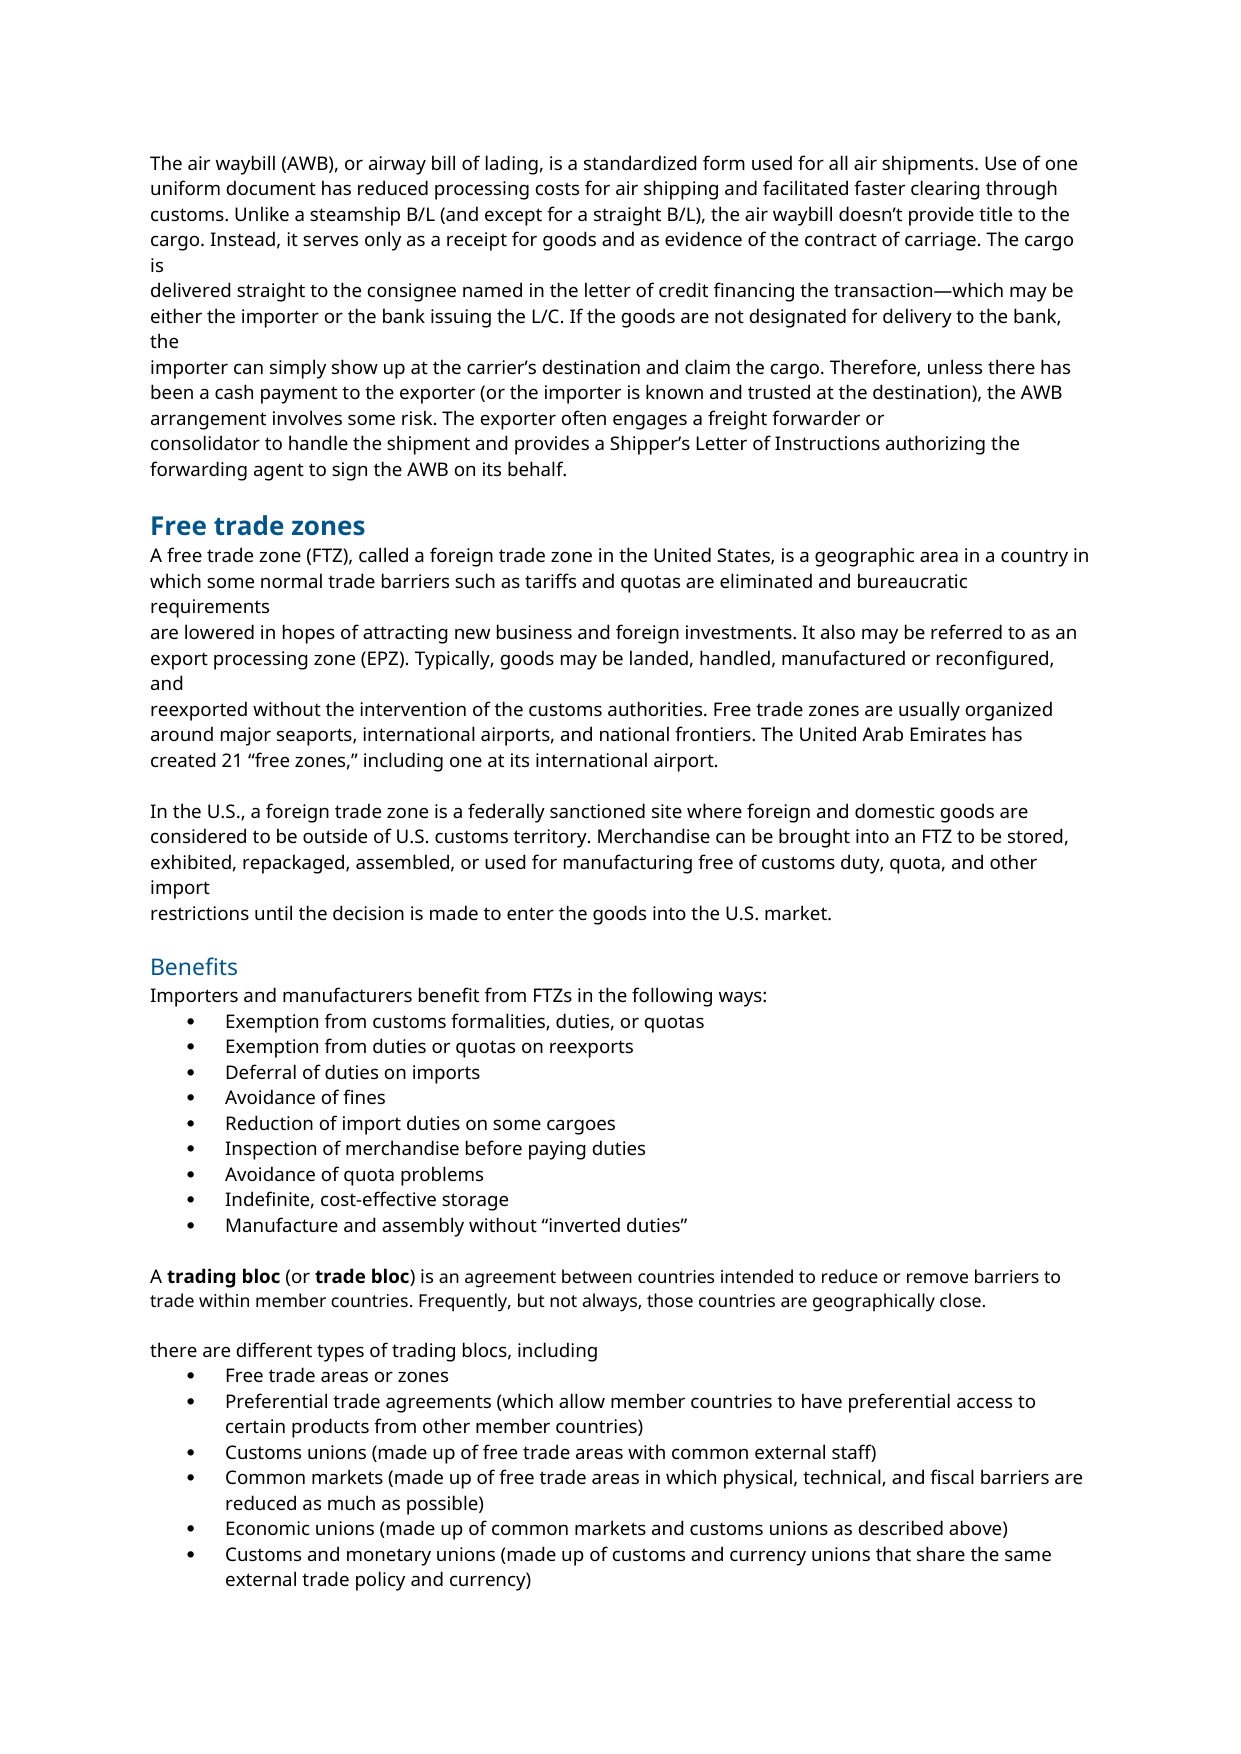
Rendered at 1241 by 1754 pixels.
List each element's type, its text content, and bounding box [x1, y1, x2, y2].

list Manufacture and assembly without “inverted duties” [187, 1212, 1090, 1238]
text uniform document has reduced processing costs for air shipping and facilitated faster clearing through [150, 176, 1090, 201]
text are lowered in hopes of attracting new business and foreign investments. It also may be referred to as an [150, 619, 1090, 645]
text A trading bloc (or trade bloc) is an agreement between countries intended to reduce or remove barriers to trade within member countries. Frequently, but not always, those countries are geographically close. [150, 1263, 1090, 1313]
text A free trade zone (FTZ), called a foreign trade zone in the United States, is a geographic area in a country in [150, 543, 1090, 568]
text cargo. Instead, it serves only as a receipt for goods and as evidence of the contract of carriage. The cargo is [150, 227, 1090, 278]
text reexported without the intervention of the customs authorities. Free trade zones are usually organized around major seaports, international airports, and national frontiers. The United Arab Emirates has created 21 “free zones,” including one at its international airport. [150, 696, 1090, 772]
text been a cash payment to the exporter (or the importer is known and trusted at the destination), the AWB [150, 380, 1090, 405]
list Inspection of merchandise before paying duties [187, 1136, 1090, 1161]
list Free trade areas or zones [187, 1362, 1090, 1388]
text customs. Unlike a steamship B/L (and except for a straight B/L), the air waybill doesn’t provide title to the [150, 201, 1090, 227]
list Common markets (made up of free trade areas in which physical, technical, and fiscal barriers are reduced as much as possible) [187, 1464, 1090, 1516]
list Preferential trade agreements (which allow member countries to have preferential access to certain products from other member countries) [187, 1388, 1090, 1439]
text arrangement involves some risk. The exporter often engages a freight forwarder or [150, 405, 1090, 431]
text delivered straight to the consignee named in the letter of credit financing the transaction—which may be [150, 278, 1090, 303]
list Economic unions (made up of common markets and customs unions as described above) [187, 1516, 1090, 1541]
text Free trade zones [150, 507, 1090, 543]
list Indefinite, cost-effective storage [187, 1187, 1090, 1212]
text Importers and manufacturers benefit from FTZs in the following ways: [150, 982, 1090, 1008]
list Exemption from duties or quotas on reexports [187, 1033, 1090, 1059]
text considered to be outside of U.S. customs territory. Merchandise can be brought into an FTZ to be stored, [150, 823, 1090, 849]
list Exemption from customs formalities, duties, or quotas [187, 1008, 1090, 1033]
text there are different types of trading blocs, including [150, 1337, 1090, 1362]
text In the U.S., a foreign trade zone is a federally sanctioned site where foreign and domestic goods are [150, 798, 1090, 823]
list Reduction of import duties on some cargoes [187, 1110, 1090, 1136]
text Benefits [150, 951, 1090, 982]
text exhibited, repackaged, assembled, or used for manufacturing free of customs duty, quota, and other import [150, 849, 1090, 900]
list Avoidance of fines [187, 1084, 1090, 1110]
list Deferral of duties on imports [187, 1059, 1090, 1084]
text consolidator to handle the shipment and provides a Shipper’s Letter of Instructions authorizing the [150, 431, 1090, 456]
text restrictions until the decision is made to enter the goods into the U.S. market. [150, 900, 1090, 926]
list Customs and monetary unions (made up of customs and currency unions that share the same external trade policy and currency) [187, 1541, 1090, 1592]
list Customs unions (made up of free trade areas with common external staff) [187, 1439, 1090, 1464]
text The air waybill (AWB), or airway bill of lading, is a standardized form used for all air shipments. Use of one [150, 150, 1090, 176]
text which some normal trade barriers such as tariffs and quotas are eliminated and bureaucratic requirements [150, 568, 1090, 619]
text forwarding agent to sign the AWB on its behalf. [150, 456, 1090, 482]
text either the importer or the bank issuing the L/C. If the goods are not designated for delivery to the bank, the [150, 303, 1090, 354]
list Avoidance of quota problems [187, 1161, 1090, 1187]
text export processing zone (EPZ). Typically, goods may be landed, handled, manufactured or reconfigured, and [150, 645, 1090, 696]
text importer can simply show up at the carrier’s destination and claim the cargo. Therefore, unless there has [150, 354, 1090, 380]
